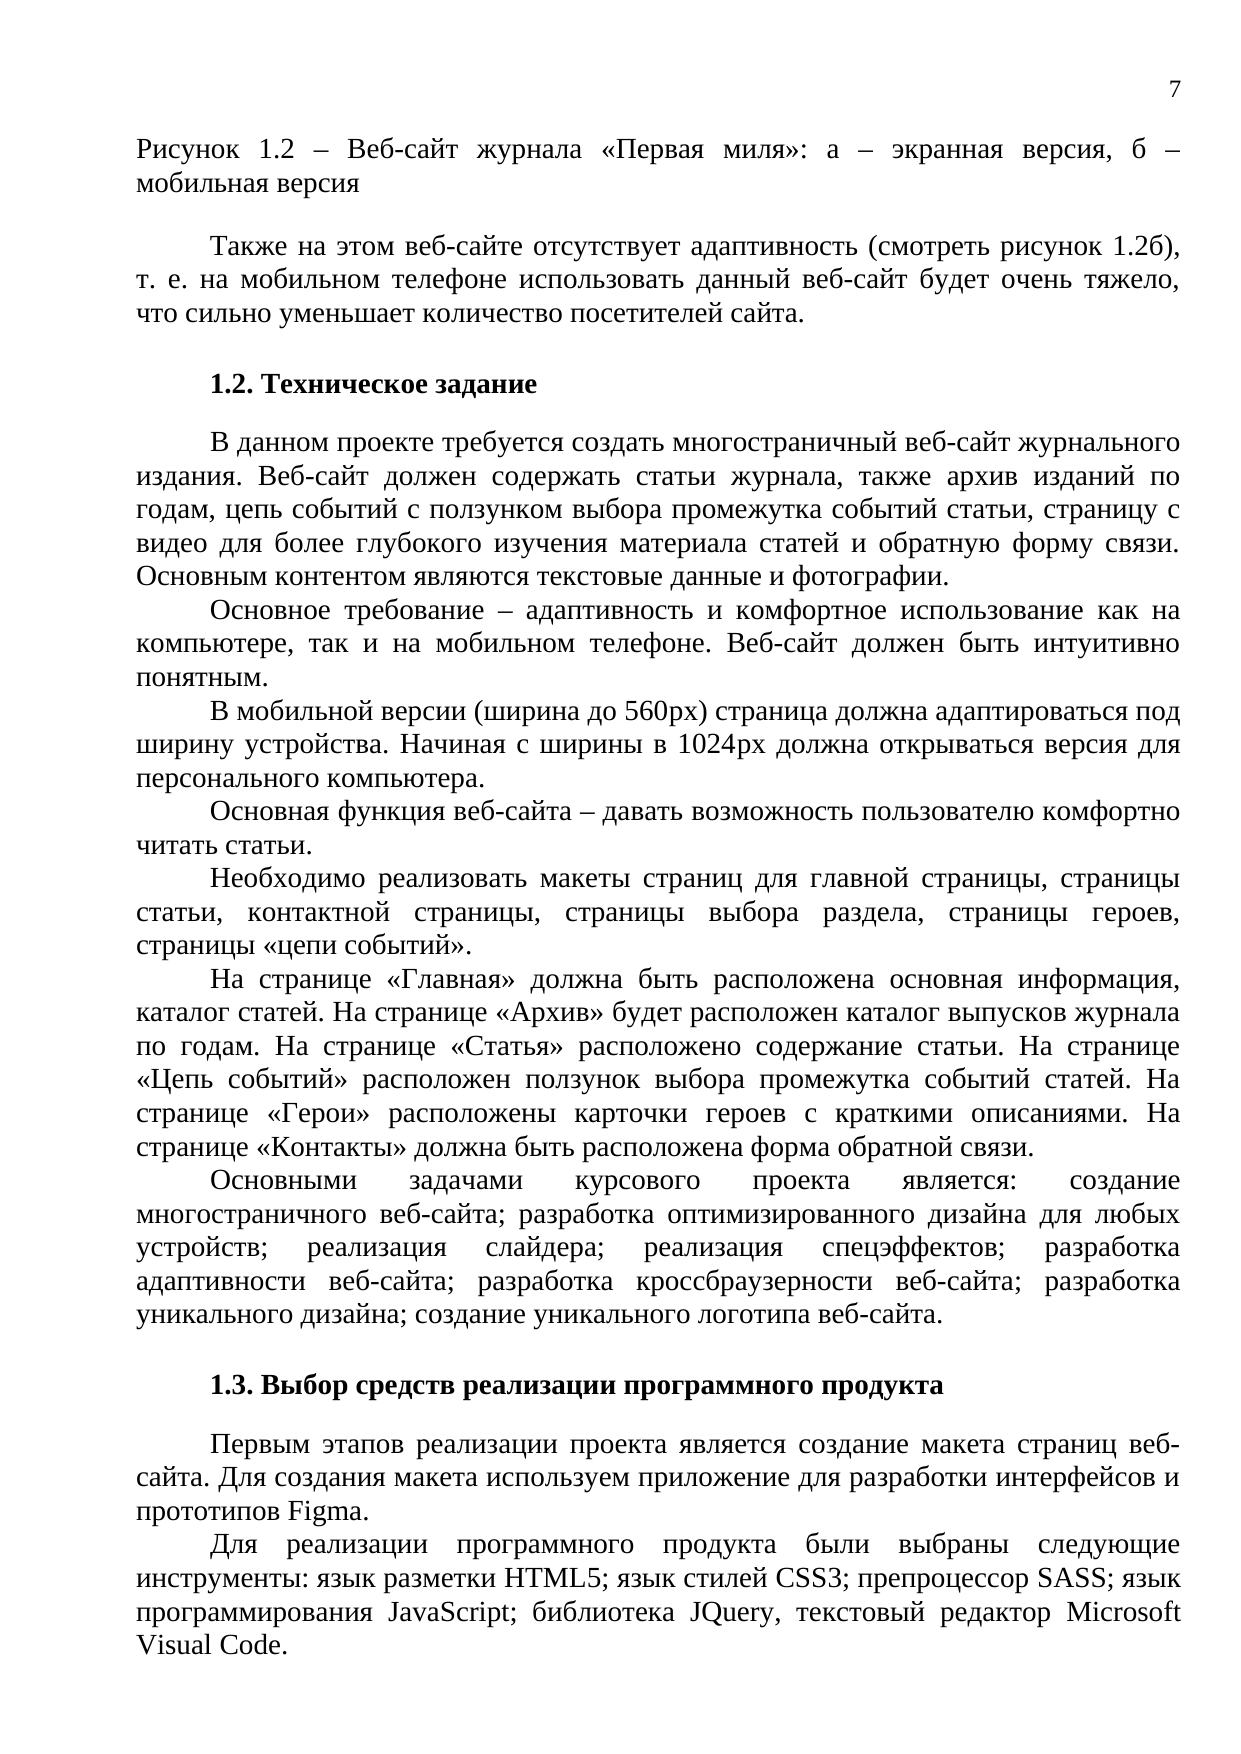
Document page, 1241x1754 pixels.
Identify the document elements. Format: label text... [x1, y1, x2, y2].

text Также на этом веб-сайте отсутствует адаптивность (смотреть рисунок 1.2б), т. е. на мобильном телефоне использовать данный веб-сайт будет очень тяжело, что сильно уменьшает количество посетителей сайта. [136, 228, 1181, 328]
text В мобильной версии (ширина до 560px) страница должна адаптироваться под ширину устройства. Начиная с ширины в 1024px должна открываться версия для персонального компьютера. [136, 693, 1181, 793]
text Для реализации программного продукта были выбраны следующие инструменты: язык разметки HTML5; язык стилей CSS3; препроцессор SASS; язык программирования JavaScript; библиотека JQuery, текстовый редактор Microsoft Visual Code. [136, 1527, 1181, 1661]
text 1.3. Выбор средств реализации программного продукта [136, 1367, 1181, 1401]
text Основная функция веб-сайта – давать возможность пользователю комфортно читать статьи. [136, 793, 1181, 860]
text Основное требование – адаптивность и комфортное использование как на компьютере, так и на мобильном телефоне. Веб-сайт должен быть интуитивно понятным. [136, 592, 1181, 693]
text На странице «Главная» должна быть расположена основная информация, каталог статей. На странице «Архив» будет расположен каталог выпусков журнала по годам. На странице «Статья» расположено содержание статьи. На странице «Цепь событий» расположен ползунок выбора промежутка событий статей. На странице «Герои» расположены карточки героев с краткими описаниями. На странице «Контакты» должна быть расположена форма обратной связи. [136, 961, 1181, 1162]
text 1.2. Техническое задание [136, 366, 1181, 399]
text Необходимо реализовать макеты страниц для главной страницы, страницы статьи, контактной страницы, страницы выбора раздела, страницы героев, страницы «цепи событий». [136, 860, 1181, 961]
text Основными задачами курсового проекта является: создание многостраничного веб-сайта; разработка оптимизированного дизайна для любых устройств; реализация слайдера; реализация спецэффектов; разработка адаптивности веб-сайта; разработка кроссбраузерности веб-сайта; разработка уникального дизайна; создание уникального логотипа веб-сайта. [136, 1162, 1181, 1330]
text Первым этапов реализации проекта является создание макета страниц веб-сайта. Для создания макета используем приложение для разработки интерфейсов и прототипов Figma. [136, 1426, 1181, 1527]
text В данном проекте требуется создать многостраничный веб-сайт журнального издания. Веб-сайт должен содержать статьи журнала, также архив изданий по годам, цепь событий с ползунком выбора промежутка событий статьи, страницу с видео для более глубокого изучения материала статей и обратную форму связи. Основным контентом являются текстовые данные и фотографии. [136, 424, 1181, 592]
text Рисунок 1.2 – Веб-сайт журнала «Первая миля»: а – экранная версия, б – мобильная версия [136, 131, 1181, 198]
